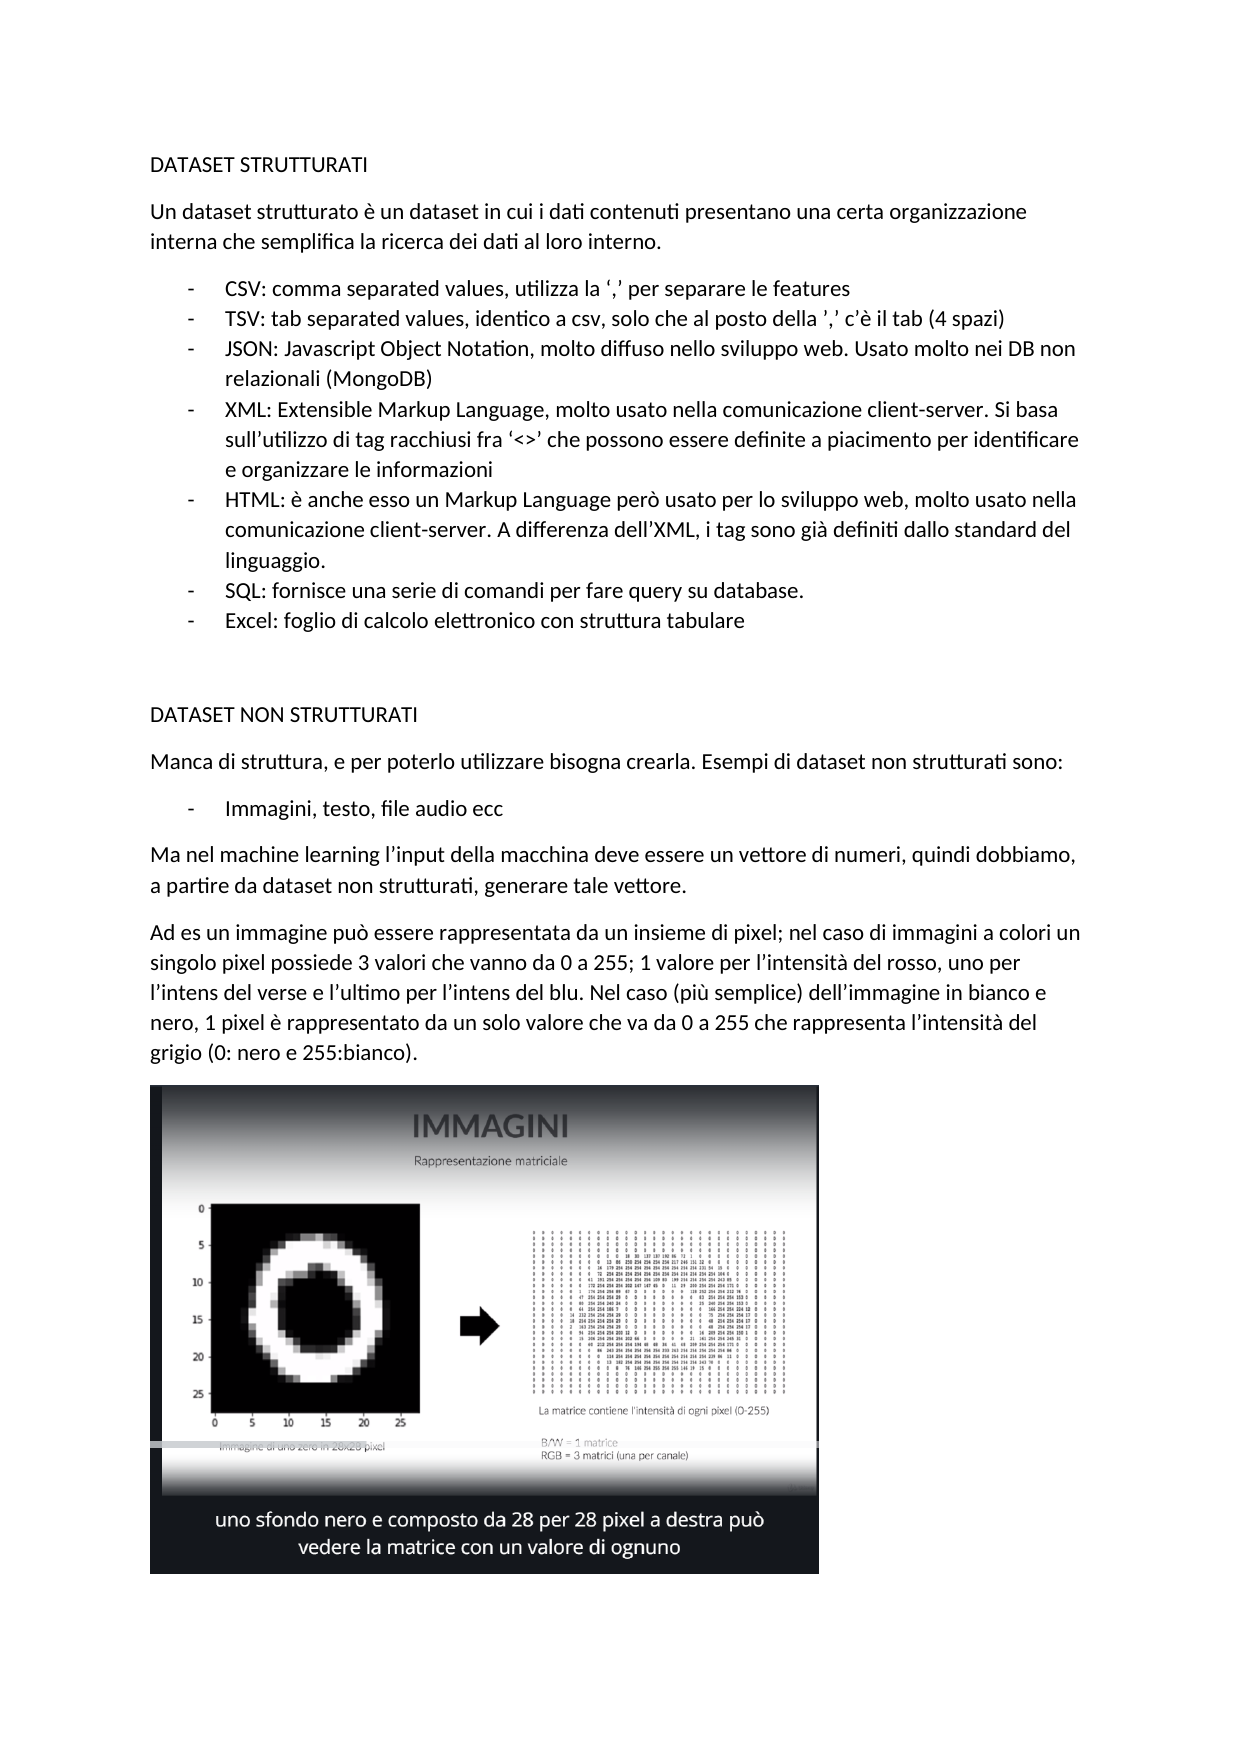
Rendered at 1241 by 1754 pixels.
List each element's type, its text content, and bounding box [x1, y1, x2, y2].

list CSV: comma separated values, utilizza la ‘,’ per separare le features [187, 274, 1090, 302]
text Manca di struttura, e per poterlo utilizzare bisogna crearla. Esempi di dataset non strutturati sono: [150, 747, 1090, 775]
text DATASET NON STRUTTURATI [150, 700, 1090, 728]
list Excel: foglio di calcolo elettronico con struttura tabulare [187, 606, 1090, 634]
text Ma nel machine learning l’input della macchina deve essere un vettore di numeri, quindi dobbiamo, a partire da dataset non strutturati, generare tale vettore. [150, 841, 1090, 899]
list HTML: è anche esso un Markup Language però usato per lo sviluppo web, molto usato nella comunicazione client-server. A differenza dell’XML, i tag sono già definiti dallo standard del linguaggio. [187, 485, 1090, 574]
list XML: Extensible Markup Language, molto usato nella comunicazione client-server. Si basa sull’utilizzo di tag racchiusi fra ‘<>’ che possono essere definite a piacimento per identificare e organizzare le informazioni [187, 395, 1090, 483]
list SQL: fornisce una serie di comandi per fare query su database. [187, 576, 1090, 604]
list TSV: tab separated values, identico a csv, solo che al posto della ’,’ c’è il tab (4 spazi) [187, 304, 1090, 332]
text Ad es un immagine può essere rappresentata da un insieme di pixel; nel caso di immagini a colori un singolo pixel possiede 3 valori che vanno da 0 a 255; 1 valore per l’intensità del rosso, uno per l’intens del verse e l’ultimo per l’intens del blu. Nel caso (più semplice) dell’immagine in bianco e nero, 1 pixel è rappresentato da un solo valore che va da 0 a 255 che rappresenta l’intensità del grigio (0: nero e 255:bianco). [150, 918, 1090, 1067]
text DATASET STRUTTURATI [150, 150, 1090, 178]
list JSON: Javascript Object Notation, molto diffuso nello sviluppo web. Usato molto nei DB non relazionali (MongoDB) [187, 334, 1090, 393]
text Un dataset strutturato è un dataset in cui i dati contenuti presentano una certa organizzazione interna che semplifica la ricerca dei dati al loro interno. [150, 197, 1090, 255]
list Immagini, testo, file audio ecc [187, 794, 1090, 822]
picture [150, 1085, 819, 1574]
